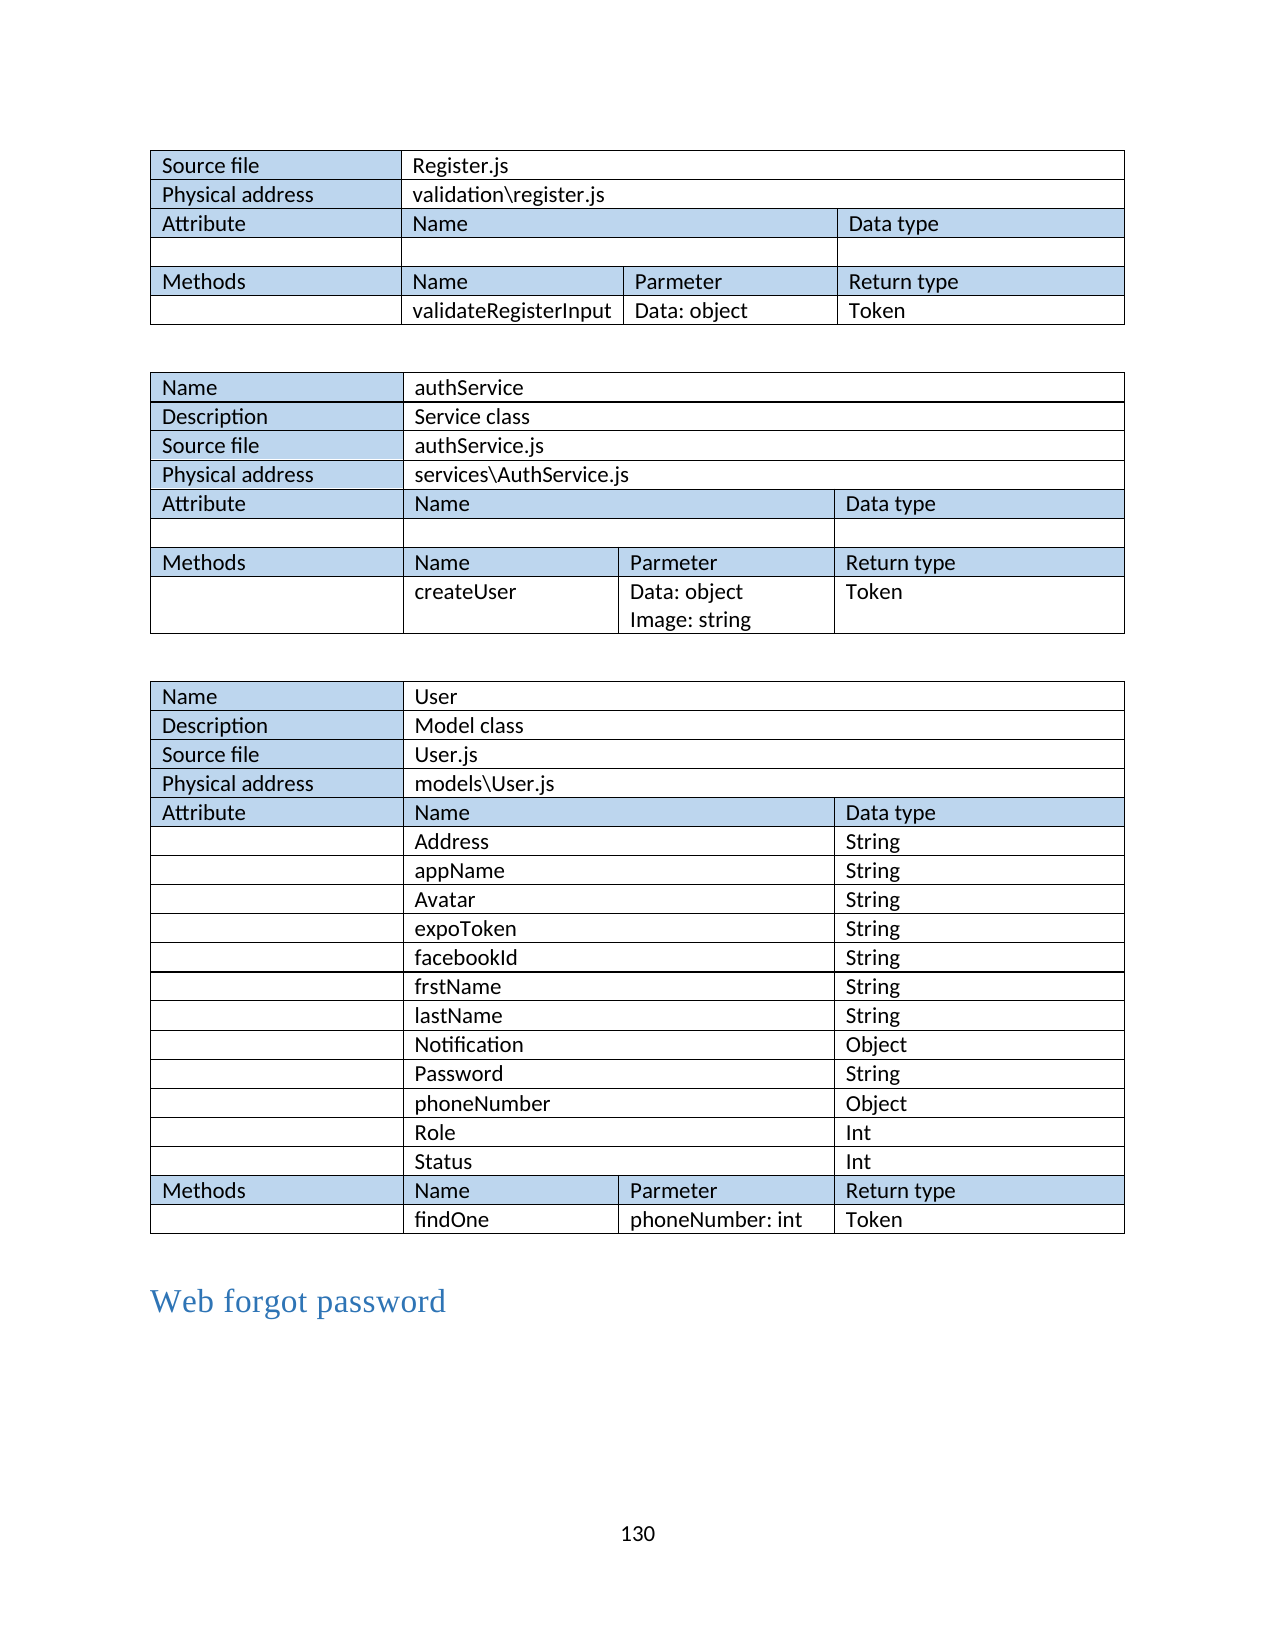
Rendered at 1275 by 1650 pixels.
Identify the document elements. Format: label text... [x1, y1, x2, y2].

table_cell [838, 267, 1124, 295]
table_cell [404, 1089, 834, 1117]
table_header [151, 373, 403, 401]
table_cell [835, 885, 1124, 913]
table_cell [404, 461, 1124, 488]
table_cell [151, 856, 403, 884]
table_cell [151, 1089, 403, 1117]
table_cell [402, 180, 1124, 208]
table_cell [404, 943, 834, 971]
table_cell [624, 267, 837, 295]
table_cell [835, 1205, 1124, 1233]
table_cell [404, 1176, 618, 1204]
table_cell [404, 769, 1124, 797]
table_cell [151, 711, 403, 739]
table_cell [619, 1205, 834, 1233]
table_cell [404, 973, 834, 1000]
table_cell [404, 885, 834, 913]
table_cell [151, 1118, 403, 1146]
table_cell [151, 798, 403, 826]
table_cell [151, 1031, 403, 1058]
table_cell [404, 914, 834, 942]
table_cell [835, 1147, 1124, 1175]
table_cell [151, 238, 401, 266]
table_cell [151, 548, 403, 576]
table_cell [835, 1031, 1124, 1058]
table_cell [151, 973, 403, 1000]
title Web forgot password [150, 1281, 1125, 1319]
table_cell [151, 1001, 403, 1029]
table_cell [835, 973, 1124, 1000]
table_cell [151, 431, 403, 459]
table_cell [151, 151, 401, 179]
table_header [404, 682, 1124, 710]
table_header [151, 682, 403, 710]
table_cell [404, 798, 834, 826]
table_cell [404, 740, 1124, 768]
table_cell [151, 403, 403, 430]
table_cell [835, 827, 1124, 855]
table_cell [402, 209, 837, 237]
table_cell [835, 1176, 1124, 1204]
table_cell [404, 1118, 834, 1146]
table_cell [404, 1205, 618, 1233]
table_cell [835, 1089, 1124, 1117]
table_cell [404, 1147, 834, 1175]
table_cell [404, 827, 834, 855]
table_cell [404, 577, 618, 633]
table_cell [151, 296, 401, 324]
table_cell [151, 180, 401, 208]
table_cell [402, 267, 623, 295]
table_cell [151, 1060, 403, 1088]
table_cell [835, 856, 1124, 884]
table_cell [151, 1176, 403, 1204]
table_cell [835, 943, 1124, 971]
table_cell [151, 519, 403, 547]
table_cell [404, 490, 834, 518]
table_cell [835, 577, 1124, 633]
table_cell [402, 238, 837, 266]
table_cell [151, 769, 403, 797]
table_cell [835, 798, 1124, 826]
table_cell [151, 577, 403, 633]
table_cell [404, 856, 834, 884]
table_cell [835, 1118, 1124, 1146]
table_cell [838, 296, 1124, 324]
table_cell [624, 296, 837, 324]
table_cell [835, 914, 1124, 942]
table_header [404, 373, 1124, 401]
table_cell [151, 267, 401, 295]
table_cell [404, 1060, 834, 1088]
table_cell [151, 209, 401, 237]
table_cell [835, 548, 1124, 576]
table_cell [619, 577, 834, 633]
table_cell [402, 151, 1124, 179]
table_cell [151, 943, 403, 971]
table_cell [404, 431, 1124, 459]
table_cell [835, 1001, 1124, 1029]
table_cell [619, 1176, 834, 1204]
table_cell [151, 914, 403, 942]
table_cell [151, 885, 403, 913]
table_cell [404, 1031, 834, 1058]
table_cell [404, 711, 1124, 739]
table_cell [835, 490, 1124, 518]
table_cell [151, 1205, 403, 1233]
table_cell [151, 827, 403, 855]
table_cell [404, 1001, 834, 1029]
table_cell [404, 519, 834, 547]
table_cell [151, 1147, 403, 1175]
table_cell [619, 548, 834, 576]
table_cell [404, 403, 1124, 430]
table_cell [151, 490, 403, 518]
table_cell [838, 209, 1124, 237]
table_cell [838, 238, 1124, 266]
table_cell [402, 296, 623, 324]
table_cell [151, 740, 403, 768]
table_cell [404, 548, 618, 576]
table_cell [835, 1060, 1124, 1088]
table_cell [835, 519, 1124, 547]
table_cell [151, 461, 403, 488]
